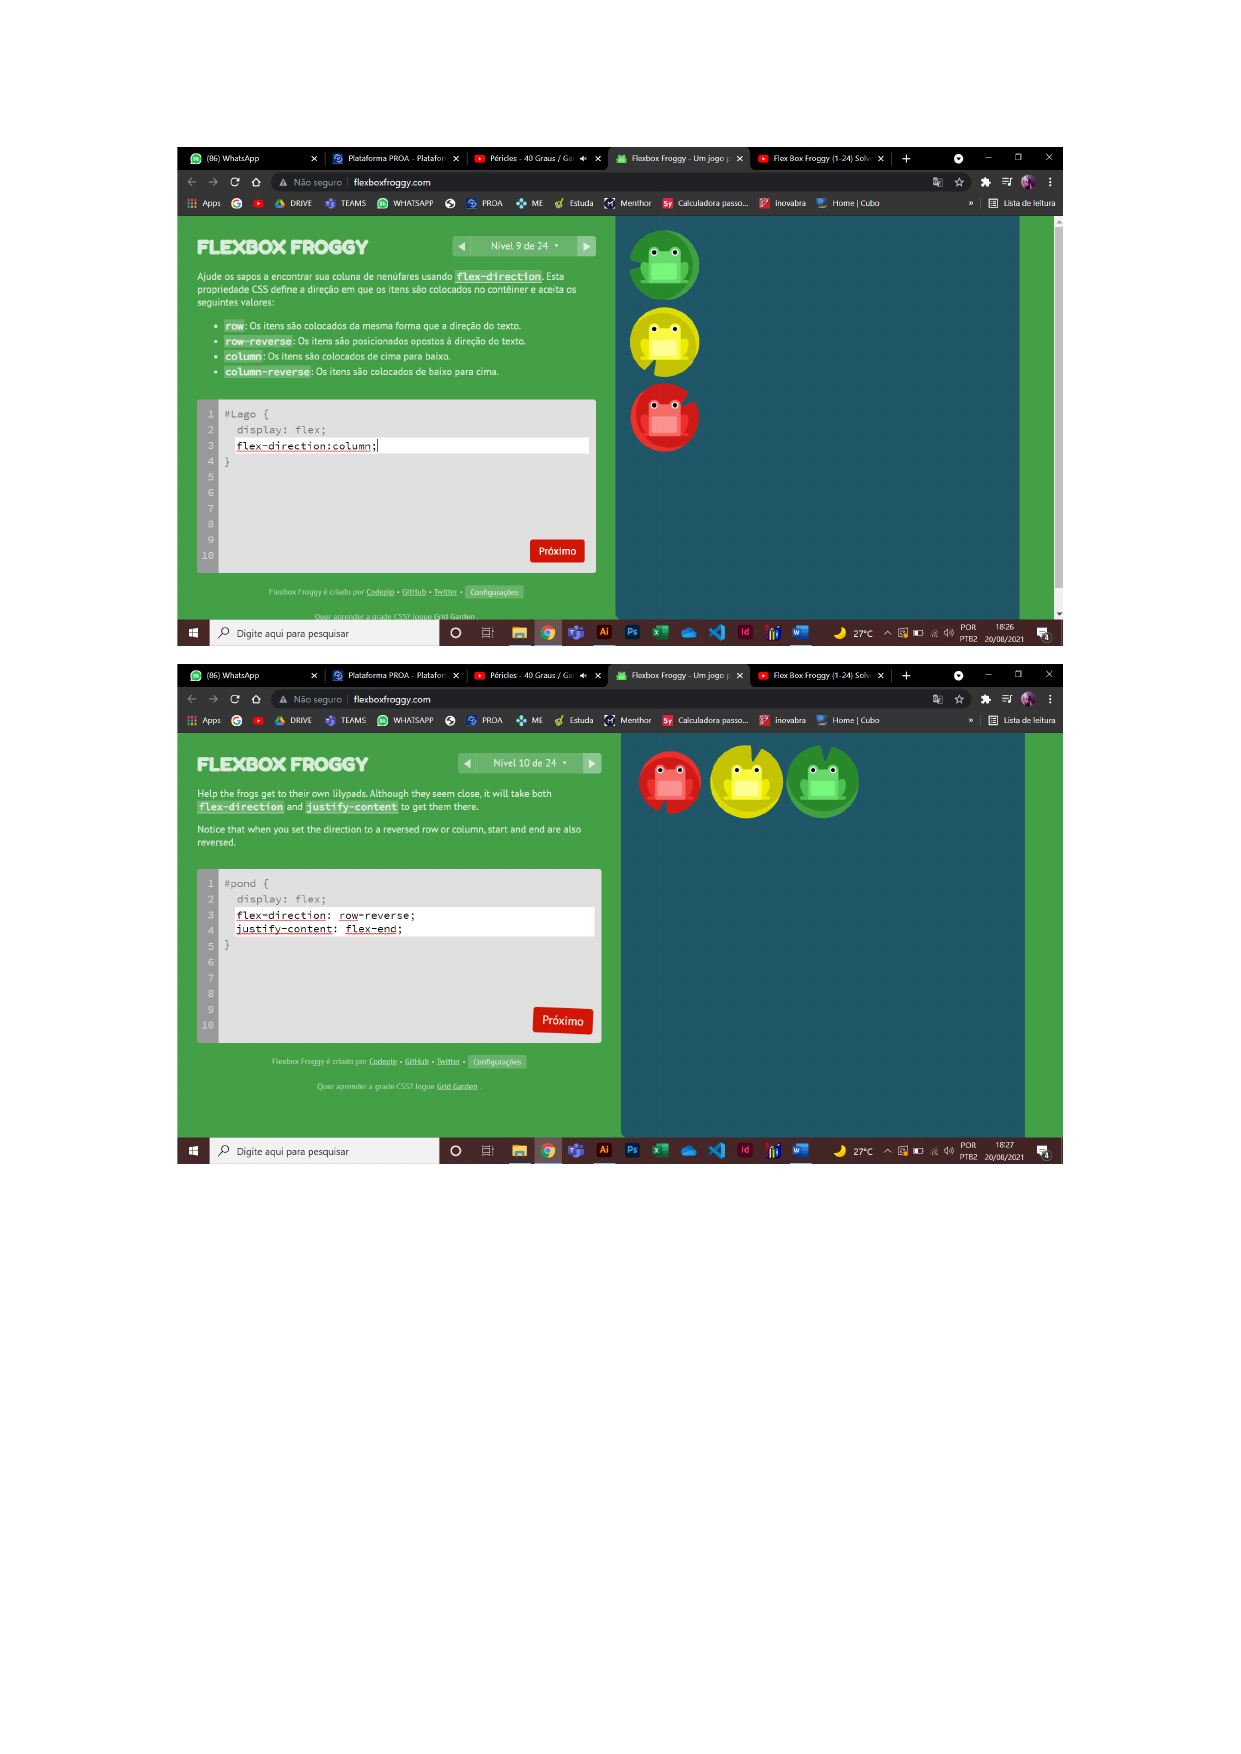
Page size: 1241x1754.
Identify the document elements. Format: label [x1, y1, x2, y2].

picture [177, 664, 1063, 1164]
picture [177, 147, 1063, 646]
